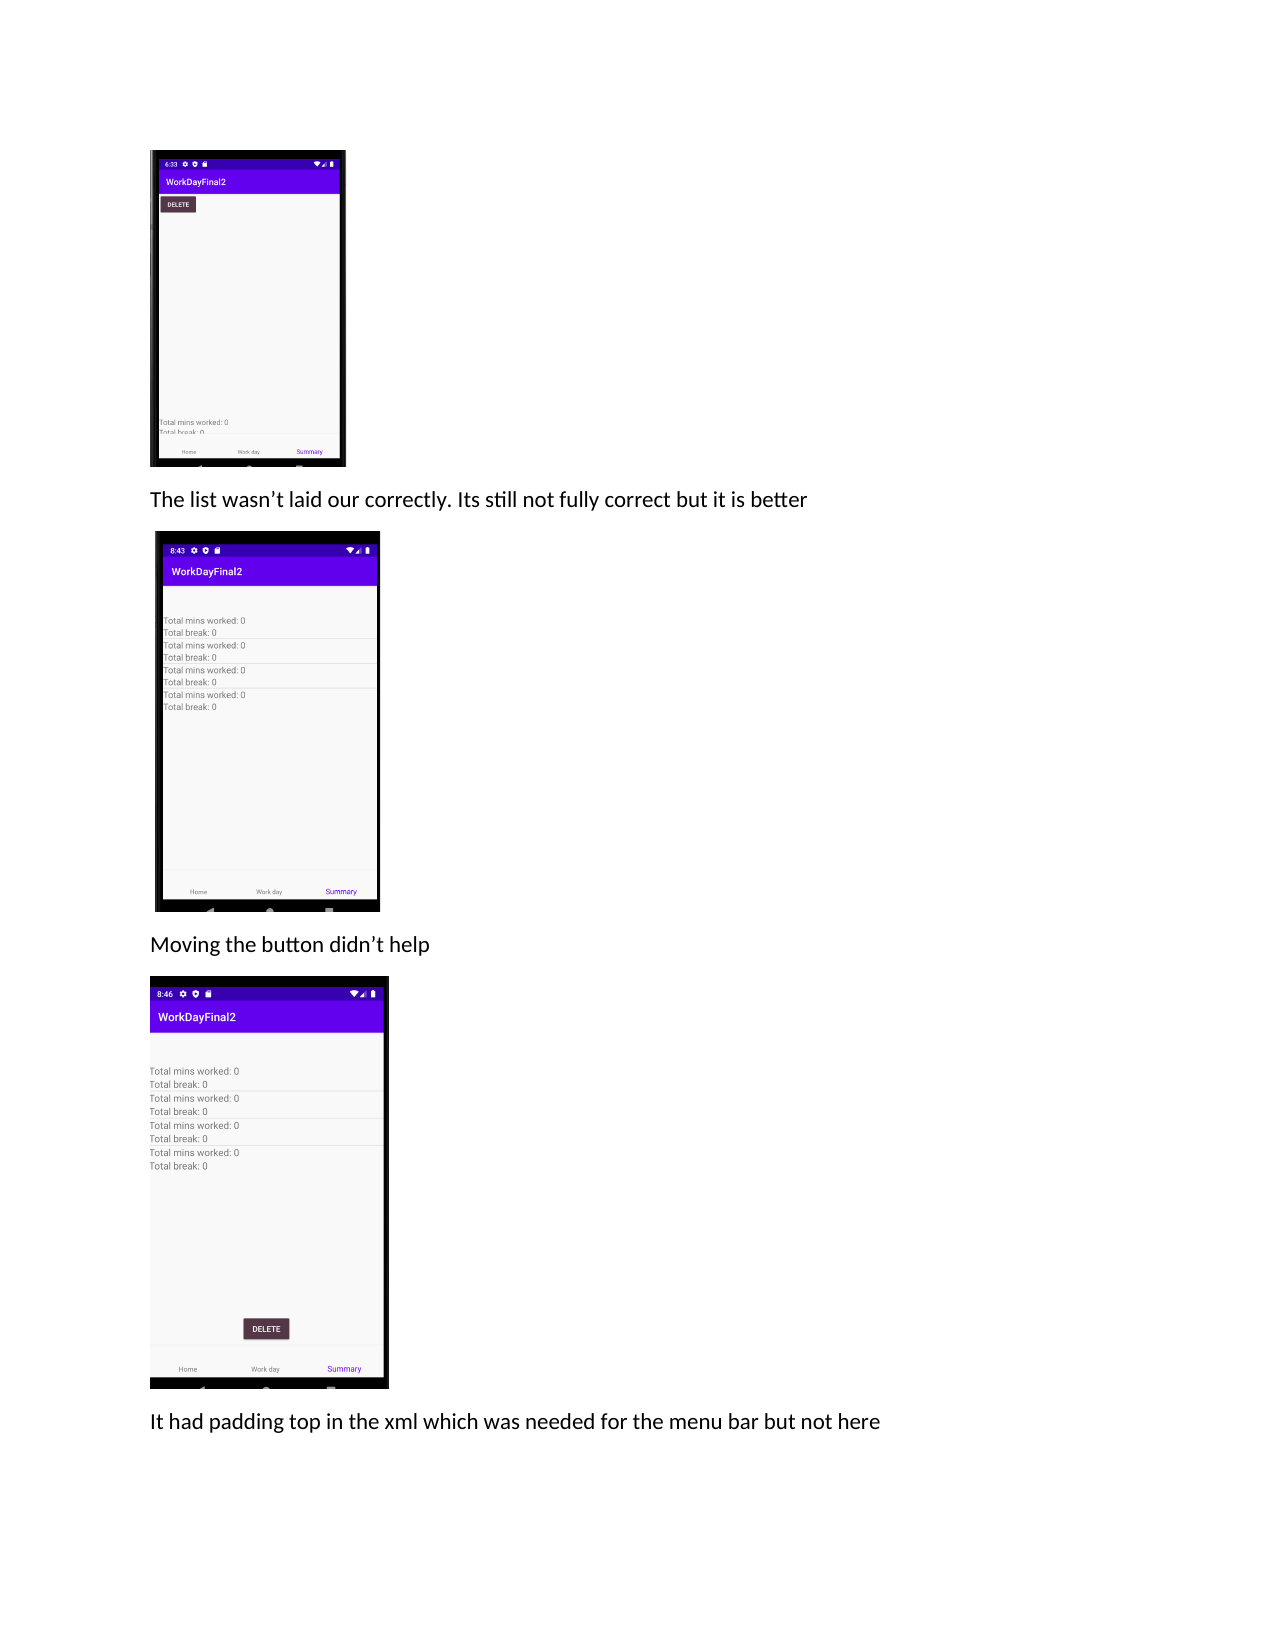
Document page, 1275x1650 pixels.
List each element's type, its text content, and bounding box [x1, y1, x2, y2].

picture [155, 531, 381, 912]
text The list wasn’t laid our correctly. Its still not fully correct but it is better [150, 485, 1125, 513]
text It had padding top in the xml which was needed for the menu bar but not here [150, 1407, 1125, 1435]
picture [150, 150, 347, 467]
text Moving the button didn’t help [150, 930, 1125, 958]
picture [150, 976, 389, 1389]
